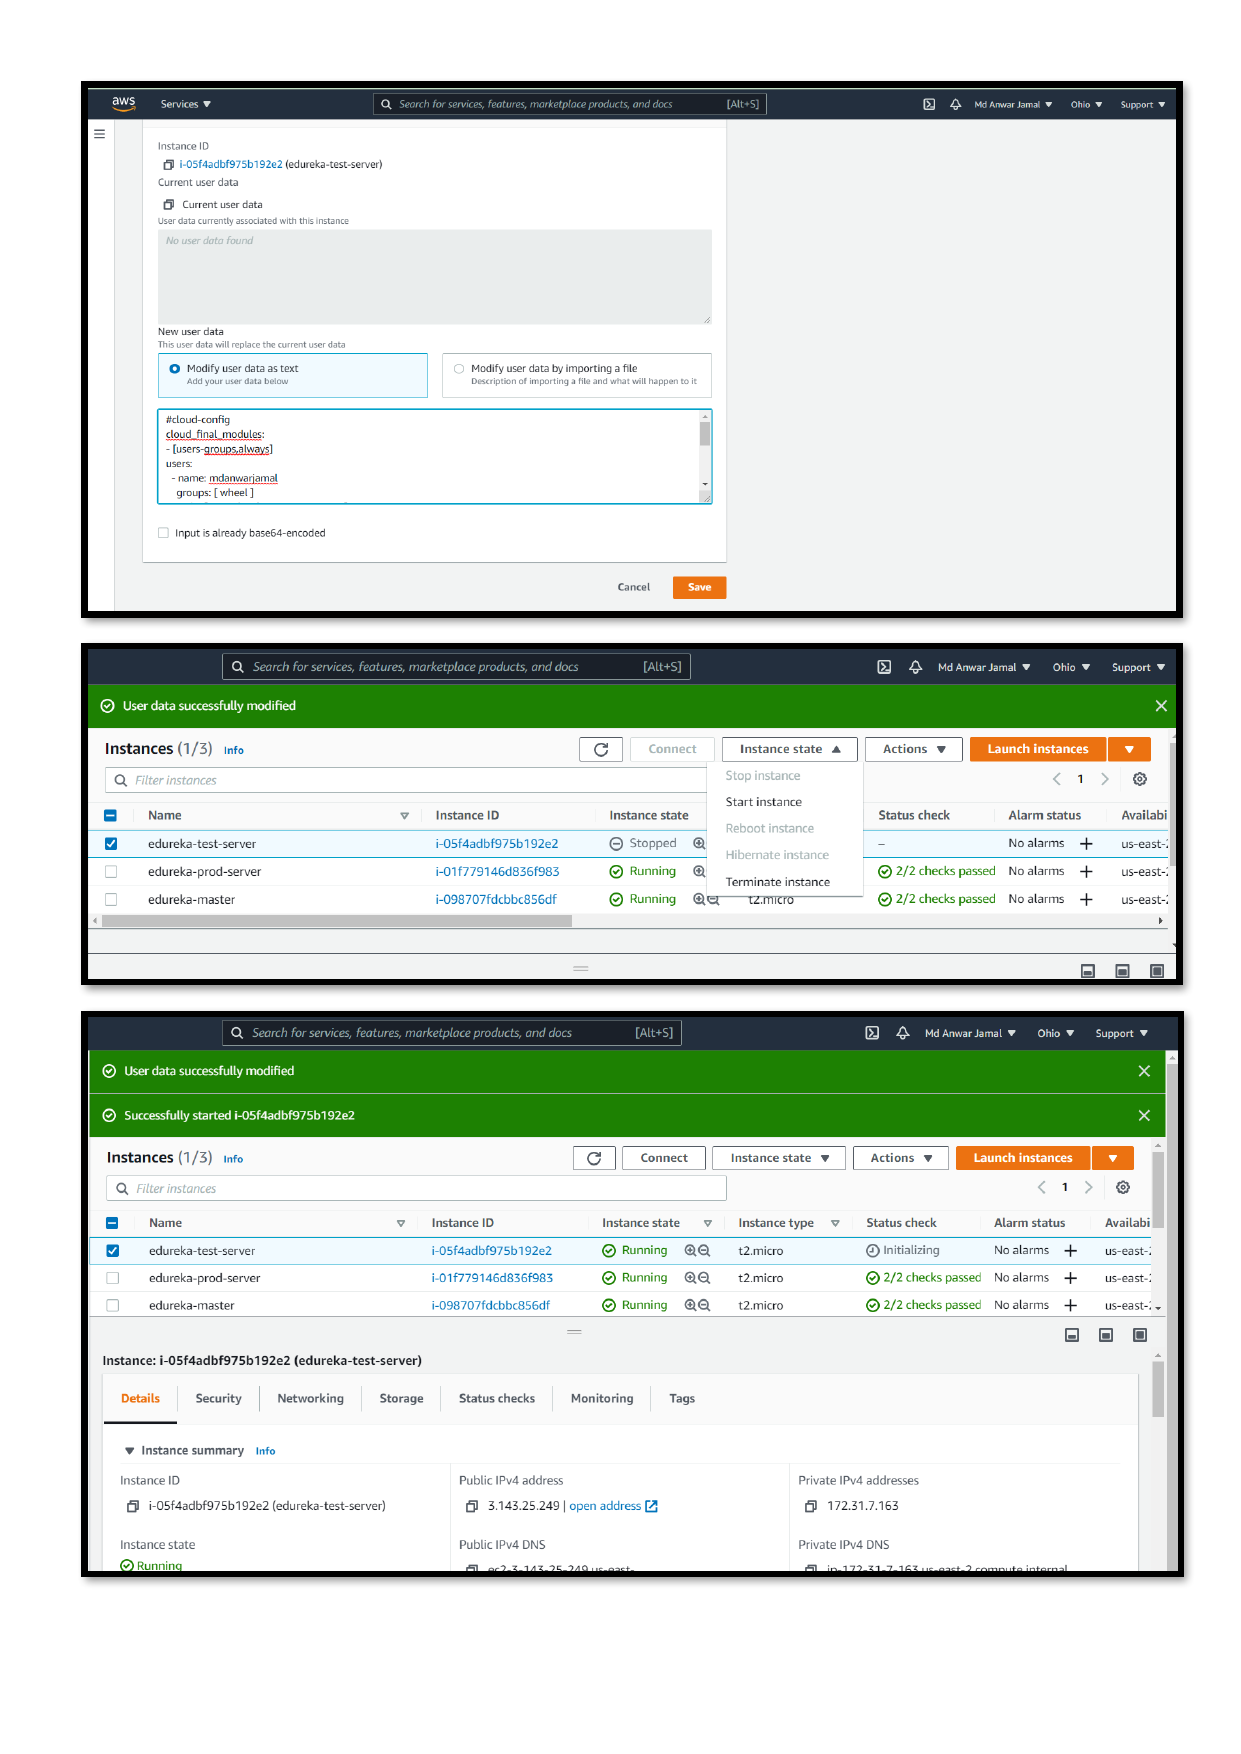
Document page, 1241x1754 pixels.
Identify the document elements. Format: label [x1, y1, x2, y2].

picture [88, 649, 1176, 979]
picture [88, 1017, 1178, 1571]
picture [88, 88, 1176, 611]
